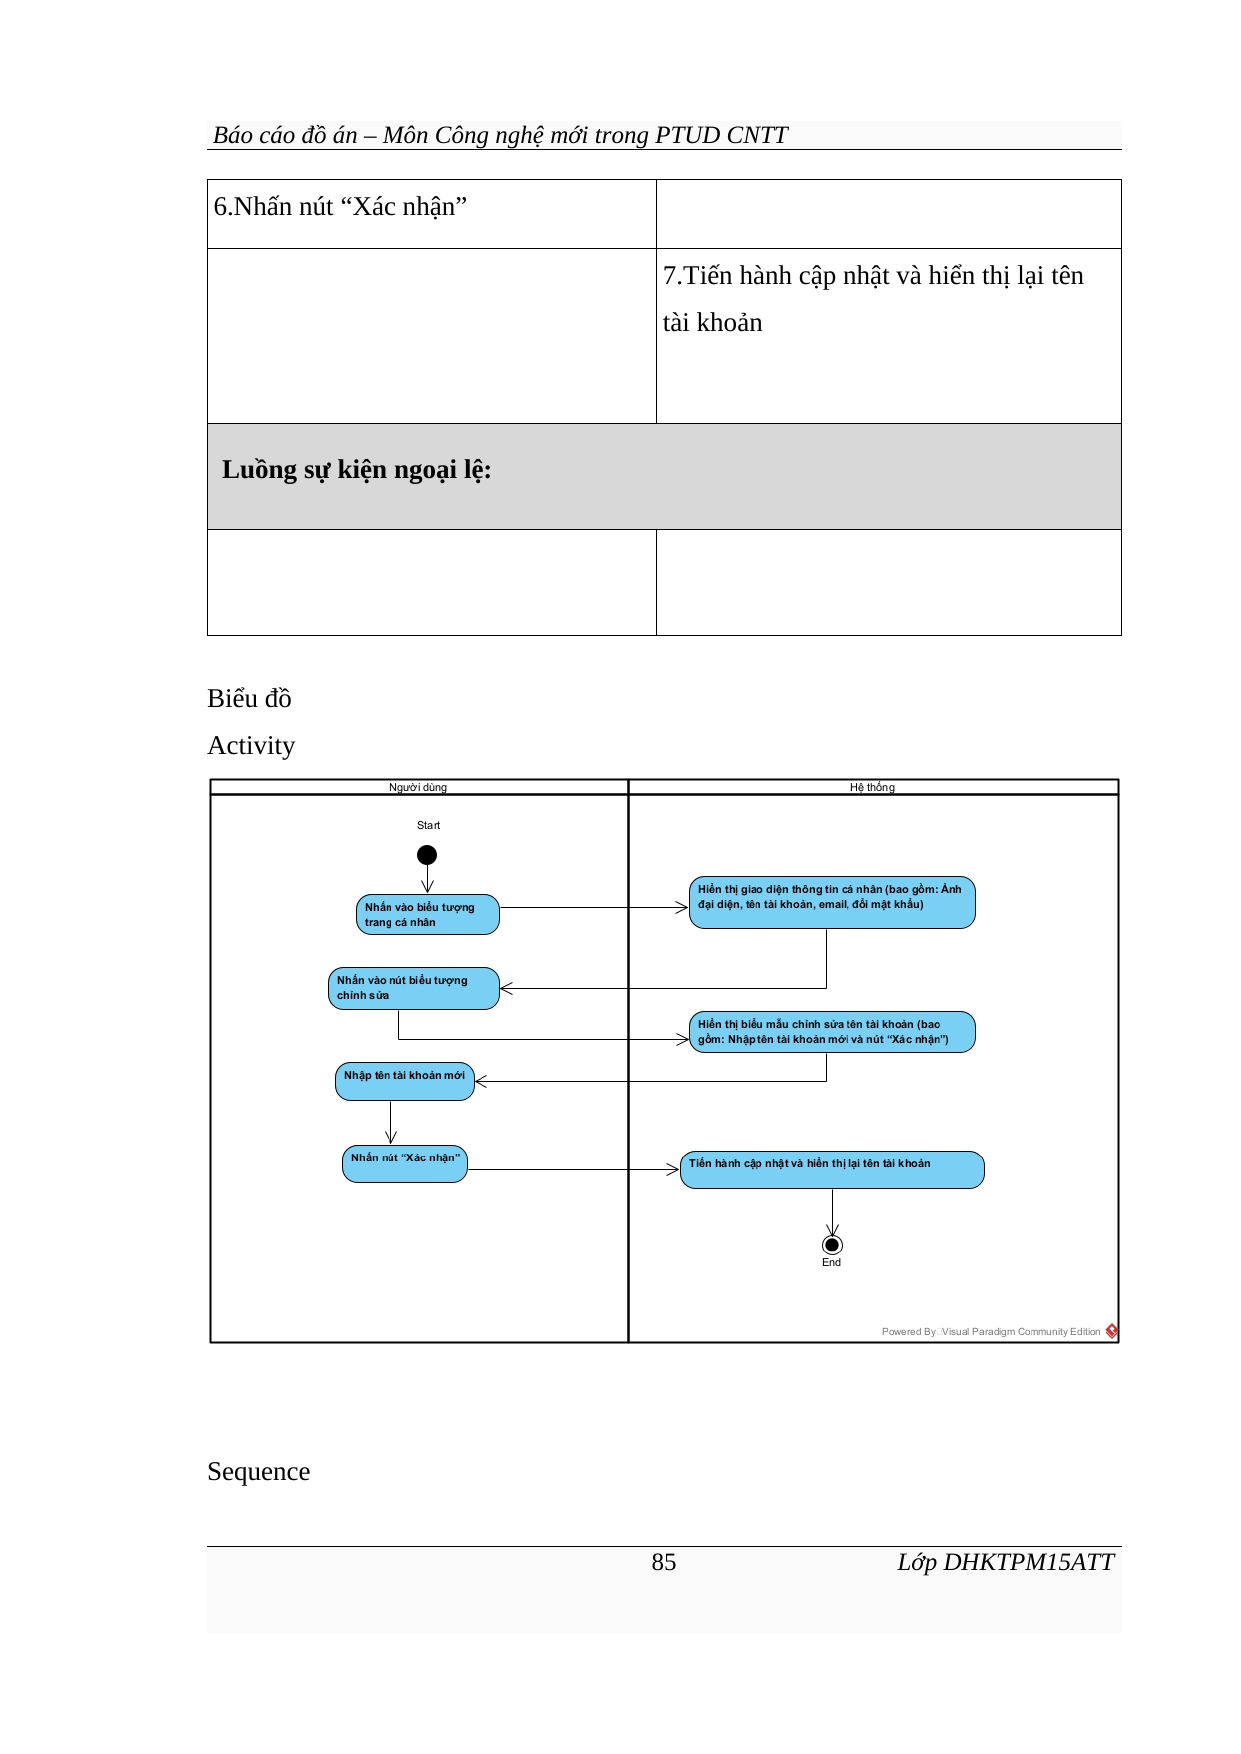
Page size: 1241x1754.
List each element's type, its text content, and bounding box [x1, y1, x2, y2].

table_cell [657, 530, 1121, 635]
table_cell [208, 249, 656, 423]
picture [206, 776, 1123, 1347]
table_cell 7.Tiến hành cập nhật và hiển thị lại tên tài khoản [657, 249, 1121, 423]
table_cell 6.Nhấn nút “Xác nhận” [208, 180, 656, 248]
text Activity [207, 729, 1122, 760]
text Biểu đồ [207, 683, 1122, 714]
table_cell [657, 180, 1121, 248]
text Sequence [207, 1456, 1122, 1487]
table_cell [208, 530, 656, 635]
table_cell Luồng sự kiện ngoại lệ: [208, 424, 1121, 529]
